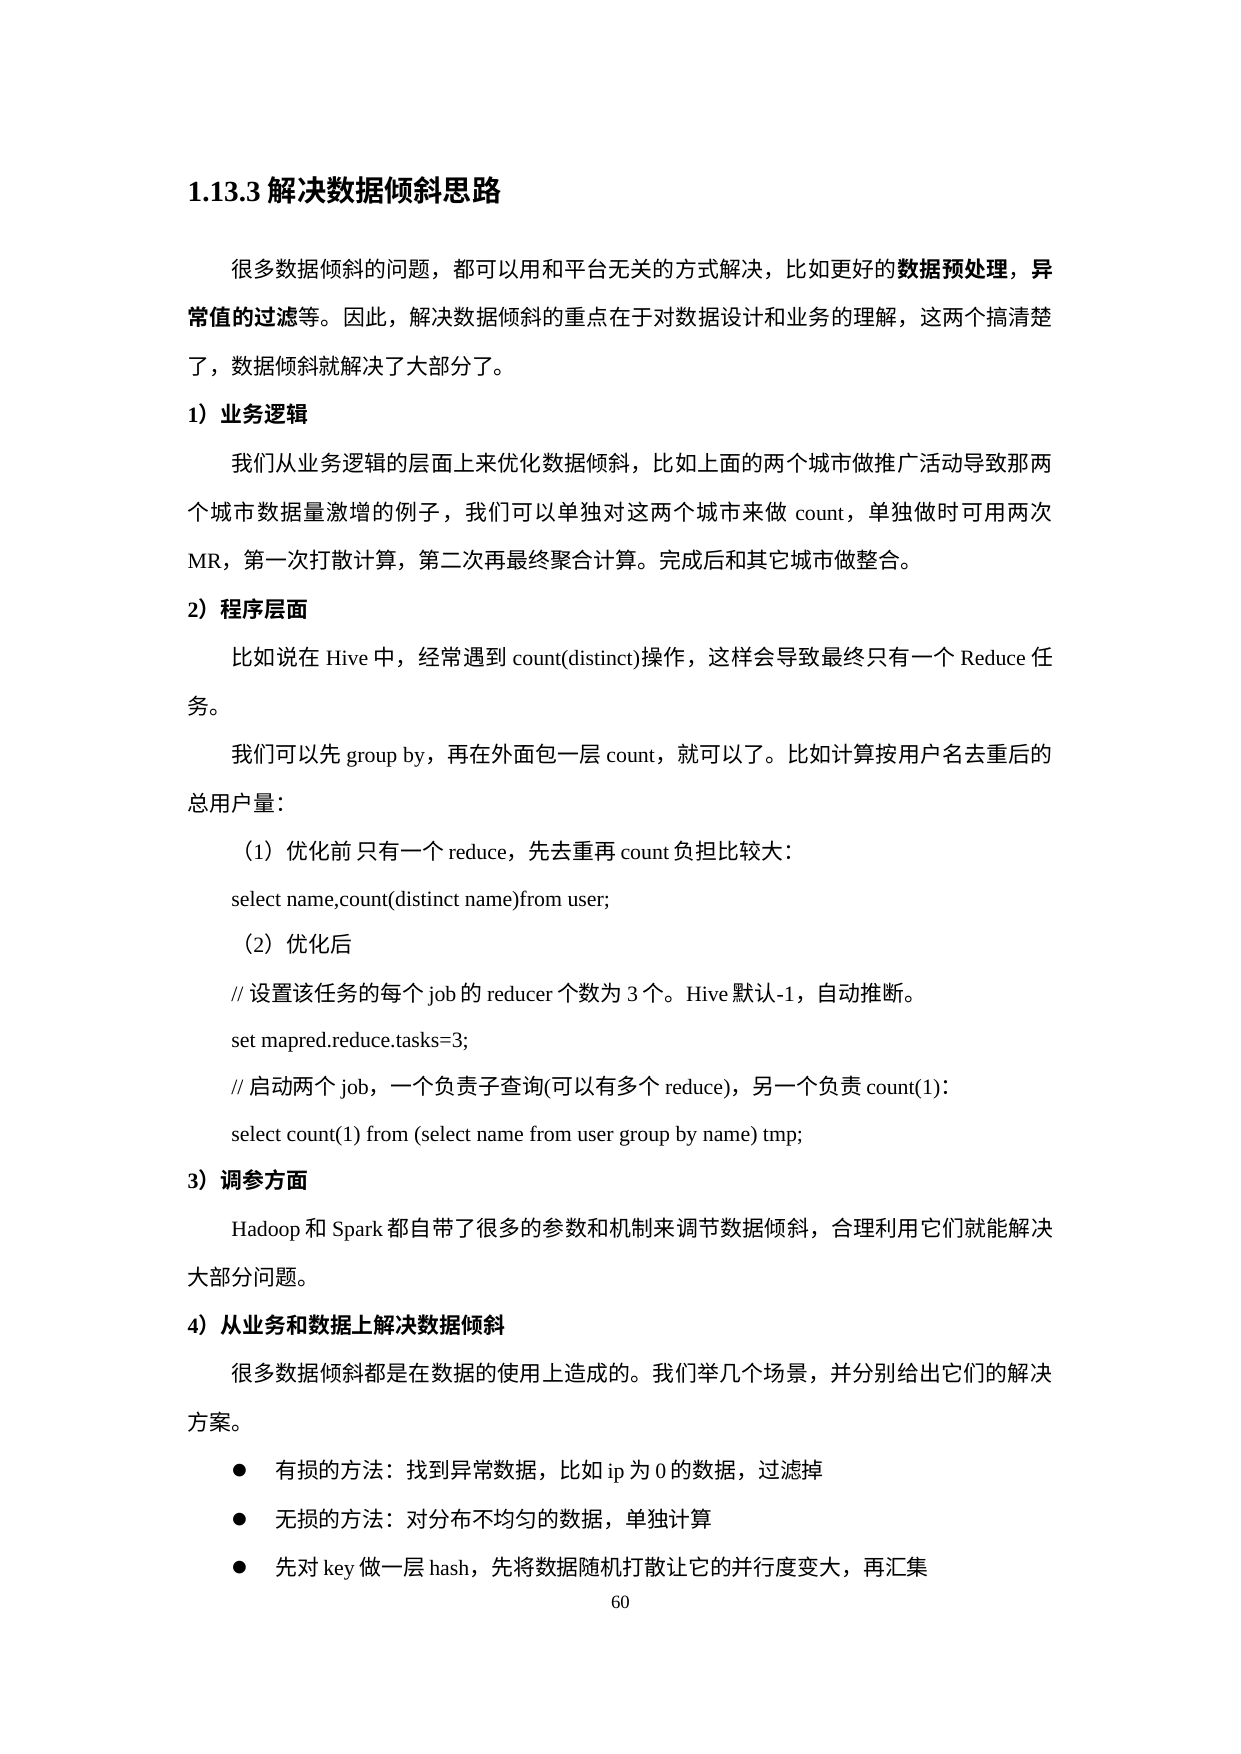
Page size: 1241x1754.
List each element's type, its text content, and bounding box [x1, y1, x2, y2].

text 2）程序层面 [187, 591, 1053, 624]
list 无损的方法：对分布不均匀的数据，单独计算 [231, 1501, 1053, 1534]
text （1）优化前 只有一个reduce，先去重再count负担比较大： [187, 834, 1053, 866]
text select name,count(distinct name)from user; [187, 882, 1053, 914]
text 1）业务逻辑 [187, 397, 1053, 429]
text 3）调参方面 [187, 1162, 1053, 1195]
text 比如说在Hive中，经常遇到count(distinct)操作，这样会导致最终只有一个Reduce任务。 [187, 639, 1053, 721]
text Hadoop和Spark都自带了很多的参数和机制来调节数据倾斜，合理利用它们就能解决大部分问题。 [187, 1211, 1053, 1292]
text select count(1) from (select name from user group by name) tmp; [187, 1117, 1053, 1150]
list 先对key做一层hash，先将数据随机打散让它的并行度变大，再汇集 [231, 1550, 1053, 1582]
text // 设置该任务的每个job的reducer个数为3个。Hive默认-1，自动推断。 [187, 975, 1053, 1008]
text 很多数据倾斜的问题，都可以用和平台无关的方式解决，比如更好的数据预处理，异常值的过滤等。因此，解决数据倾斜的重点在于对数据设计和业务的理解，这两个搞清楚了，数据倾斜就解决了大部分了。 [187, 251, 1053, 381]
text 4）从业务和数据上解决数据倾斜 [187, 1308, 1053, 1340]
text set mapred.reduce.tasks=3; [187, 1024, 1053, 1056]
list 有损的方法：找到异常数据，比如ip为0的数据，过滤掉 [231, 1453, 1053, 1486]
subtitle 1.13.3 解决数据倾斜思路 [187, 156, 1053, 221]
text （2）优化后 [187, 927, 1053, 959]
text // 启动两个job，一个负责子查询(可以有多个reduce)，另一个负责count(1)： [187, 1069, 1053, 1101]
text 很多数据倾斜都是在数据的使用上造成的。我们举几个场景，并分别给出它们的解决方案。 [187, 1356, 1053, 1437]
text 我们可以先group by，再在外面包一层count，就可以了。比如计算按用户名去重后的总用户量： [187, 737, 1053, 818]
text 我们从业务逻辑的层面上来优化数据倾斜，比如上面的两个城市做推广活动导致那两个城市数据量激增的例子，我们可以单独对这两个城市来做count，单独做时可用两次MR，第一次打散计算，第二次再最终聚合计算。完成后和其它城市做整合。 [187, 445, 1053, 575]
